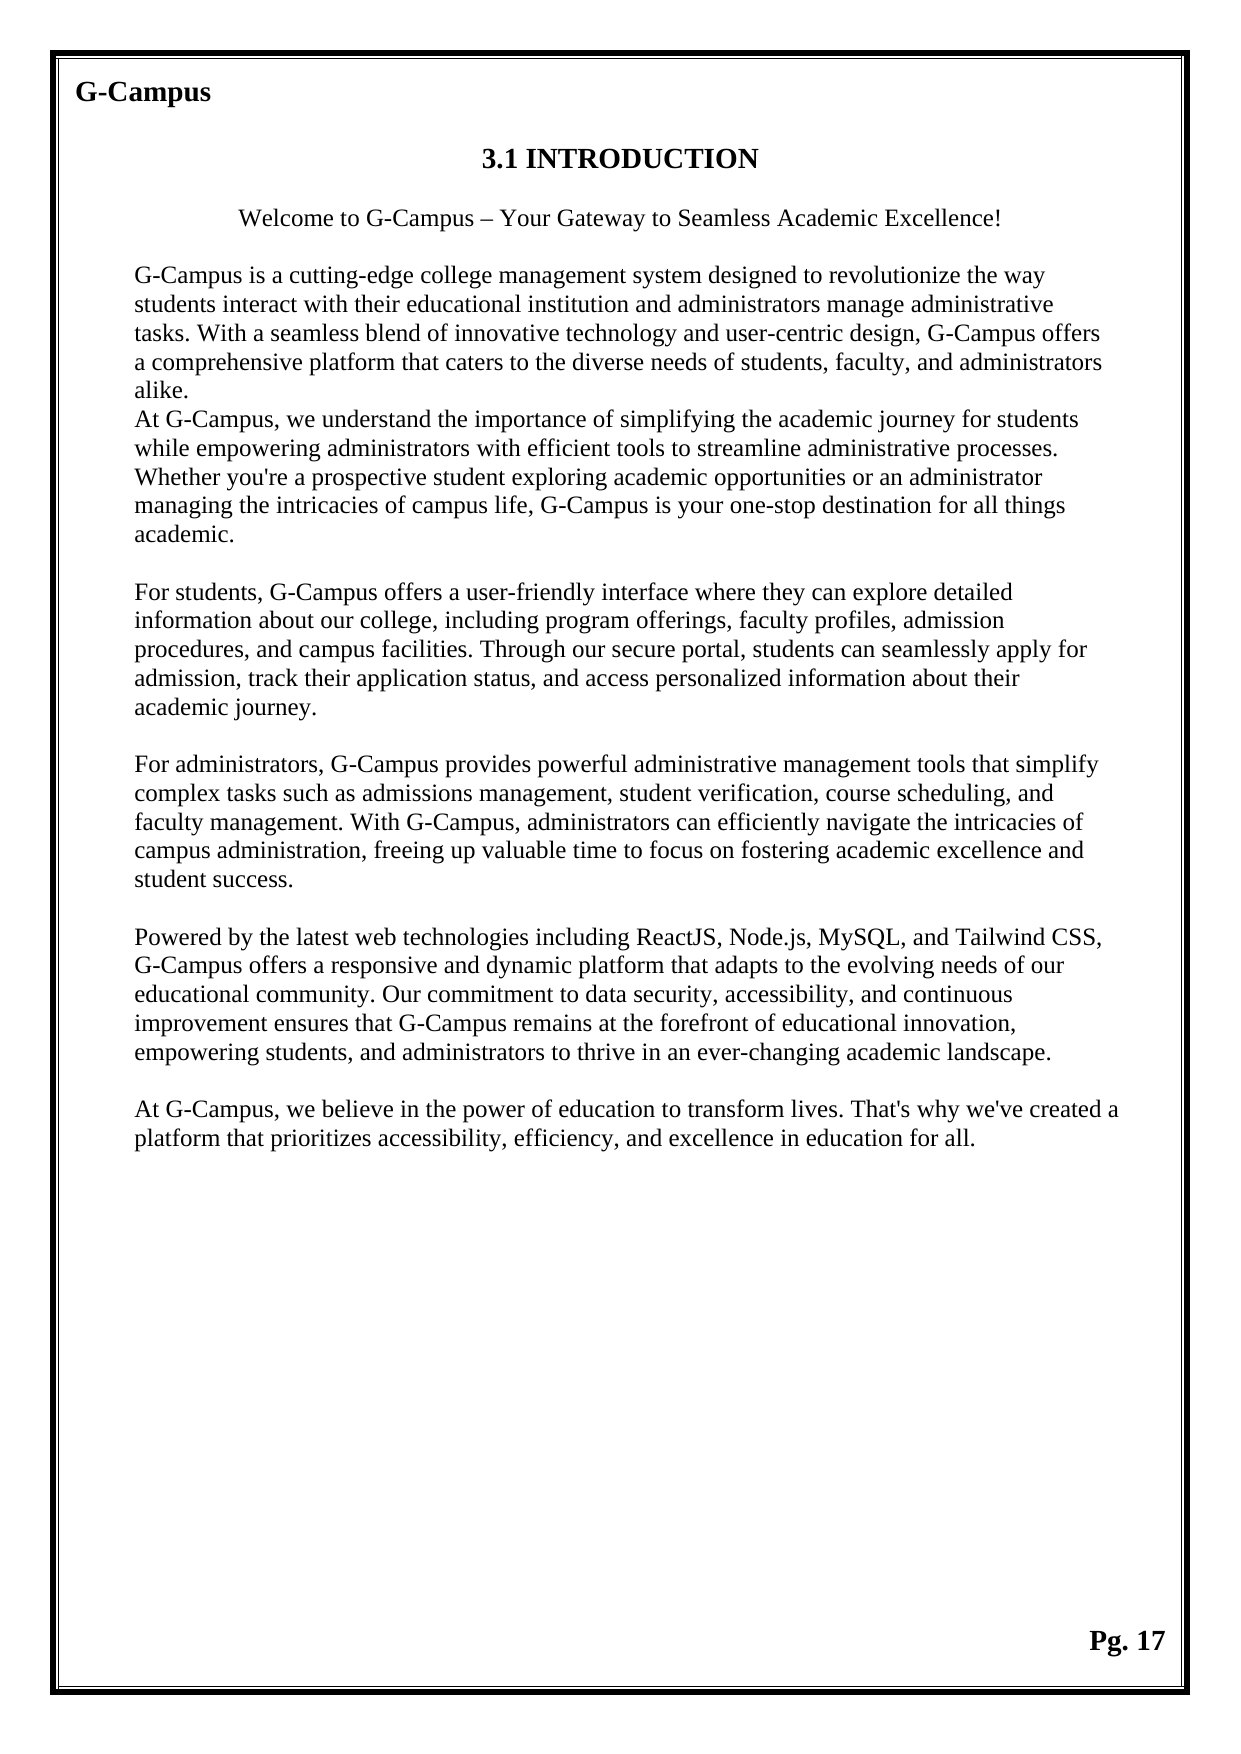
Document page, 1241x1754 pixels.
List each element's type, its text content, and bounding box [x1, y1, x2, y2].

text For students, G-Campus offers a user-friendly interface where they can explore detailed information about our college, including program offerings, faculty profiles, admission procedures, and campus facilities. Through our secure portal, students can seamlessly apply for admission, track their application status, and access personalized information about their academic journey. [134, 577, 1106, 721]
text Powered by the latest web technologies including ReactJS, Node.js, MySQL, and Tailwind CSS, G-Campus offers a responsive and dynamic platform that adapts to the evolving needs of our educational community. Our commitment to data security, accessibility, and continuous improvement ensures that G-Campus remains at the forefront of educational innovation, empowering students, and administrators to thrive in an ever-changing academic landscape. [134, 922, 1106, 1066]
text Welcome to G-Campus – Your Gateway to Seamless Academic Excellence! [75, 203, 1165, 232]
text At G-Campus, we believe in the power of education to transform lives. That's why we've created a platform that prioritizes accessibility, efficiency, and excellence in education for all. [134, 1094, 1165, 1152]
text 3.1 INTRODUCTION [75, 141, 1165, 174]
text At G-Campus, we understand the importance of simplifying the academic journey for students while empowering administrators with efficient tools to streamline administrative processes. Whether you're a prospective student exploring academic opportunities or an administrator managing the intricacies of campus life, G-Campus is your one-stop destination for all things academic. [134, 404, 1106, 548]
text For administrators, G-Campus provides powerful administrative management tools that simplify complex tasks such as admissions management, student verification, course scheduling, and faculty management. With G-Campus, administrators can efficiently navigate the intricacies of campus administration, freeing up valuable time to focus on fostering academic excellence and student success. [134, 749, 1106, 893]
text G-Campus is a cutting-edge college management system designed to revolutionize the way students interact with their educational institution and administrators manage administrative tasks. With a seamless blend of innovative technology and user-centric design, G-Campus offers a comprehensive platform that caters to the diverse needs of students, faculty, and administrators alike. [134, 261, 1106, 404]
